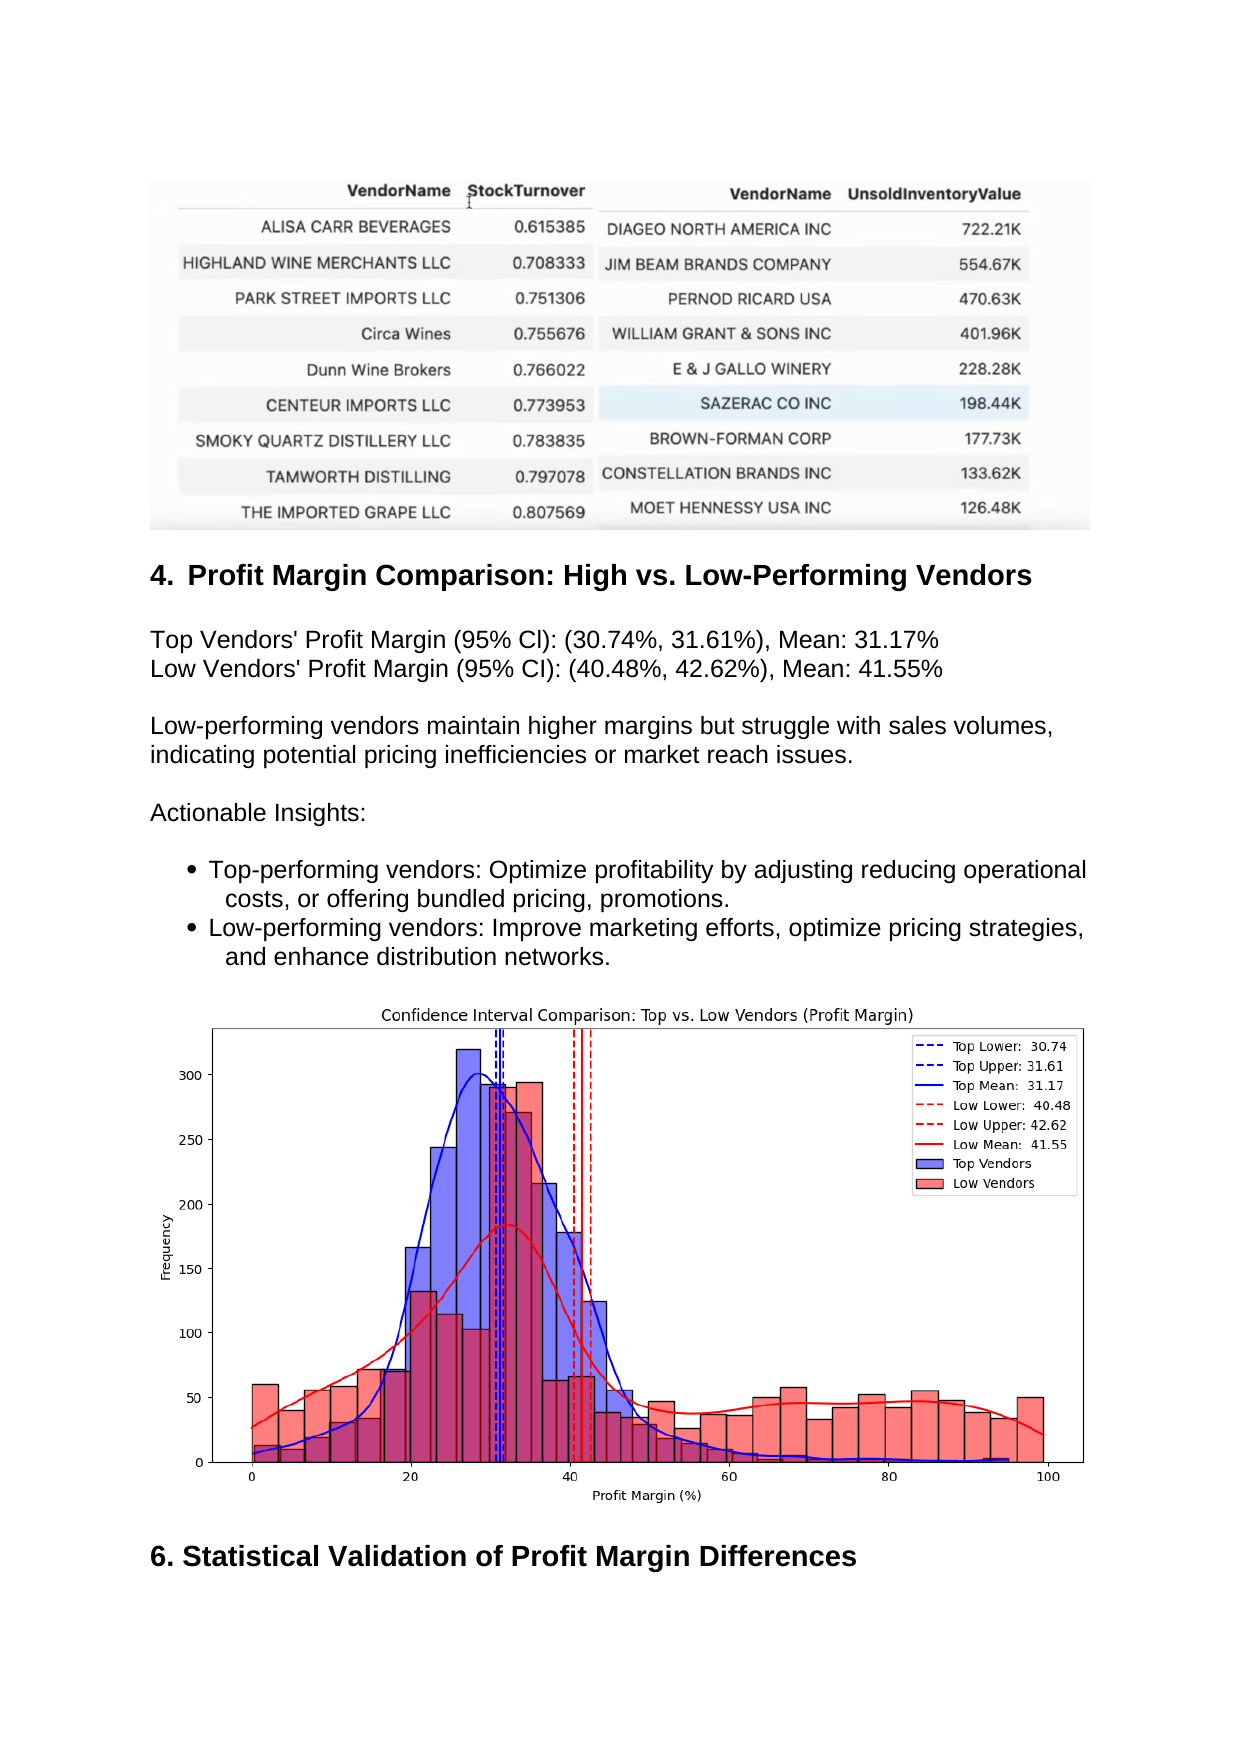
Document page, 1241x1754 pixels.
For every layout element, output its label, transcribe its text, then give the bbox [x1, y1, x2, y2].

text Low Vendors' Profit Margin (95% CI): (40.48%, 42.62%), Mean: 41.55% [150, 654, 1090, 683]
picture [150, 999, 1091, 1511]
picture [150, 178, 1091, 530]
list Top-performing vendors: Optimize profitability by adjusting reducing operational costs, or offering bundled pricing, promotions. [187, 855, 1090, 913]
text Top Vendors' Profit Margin (95% Cl): (30.74%, 31.61%), Mean: 31.17% [150, 625, 1090, 654]
list Low-performing vendors: Improve marketing efforts, optimize pricing strategies, and enhance distribution networks. [187, 913, 1090, 970]
list Profit Margin Comparison: High vs. Low-Performing Vendors [150, 558, 1090, 592]
text Actionable Insights: [150, 798, 1090, 826]
text Low-performing vendors maintain higher margins but struggle with sales volumes, indicating potential pricing inefficiencies or market reach issues. [150, 711, 1090, 769]
text 6. Statistical Validation of Profit Margin Differences [150, 1539, 1090, 1573]
